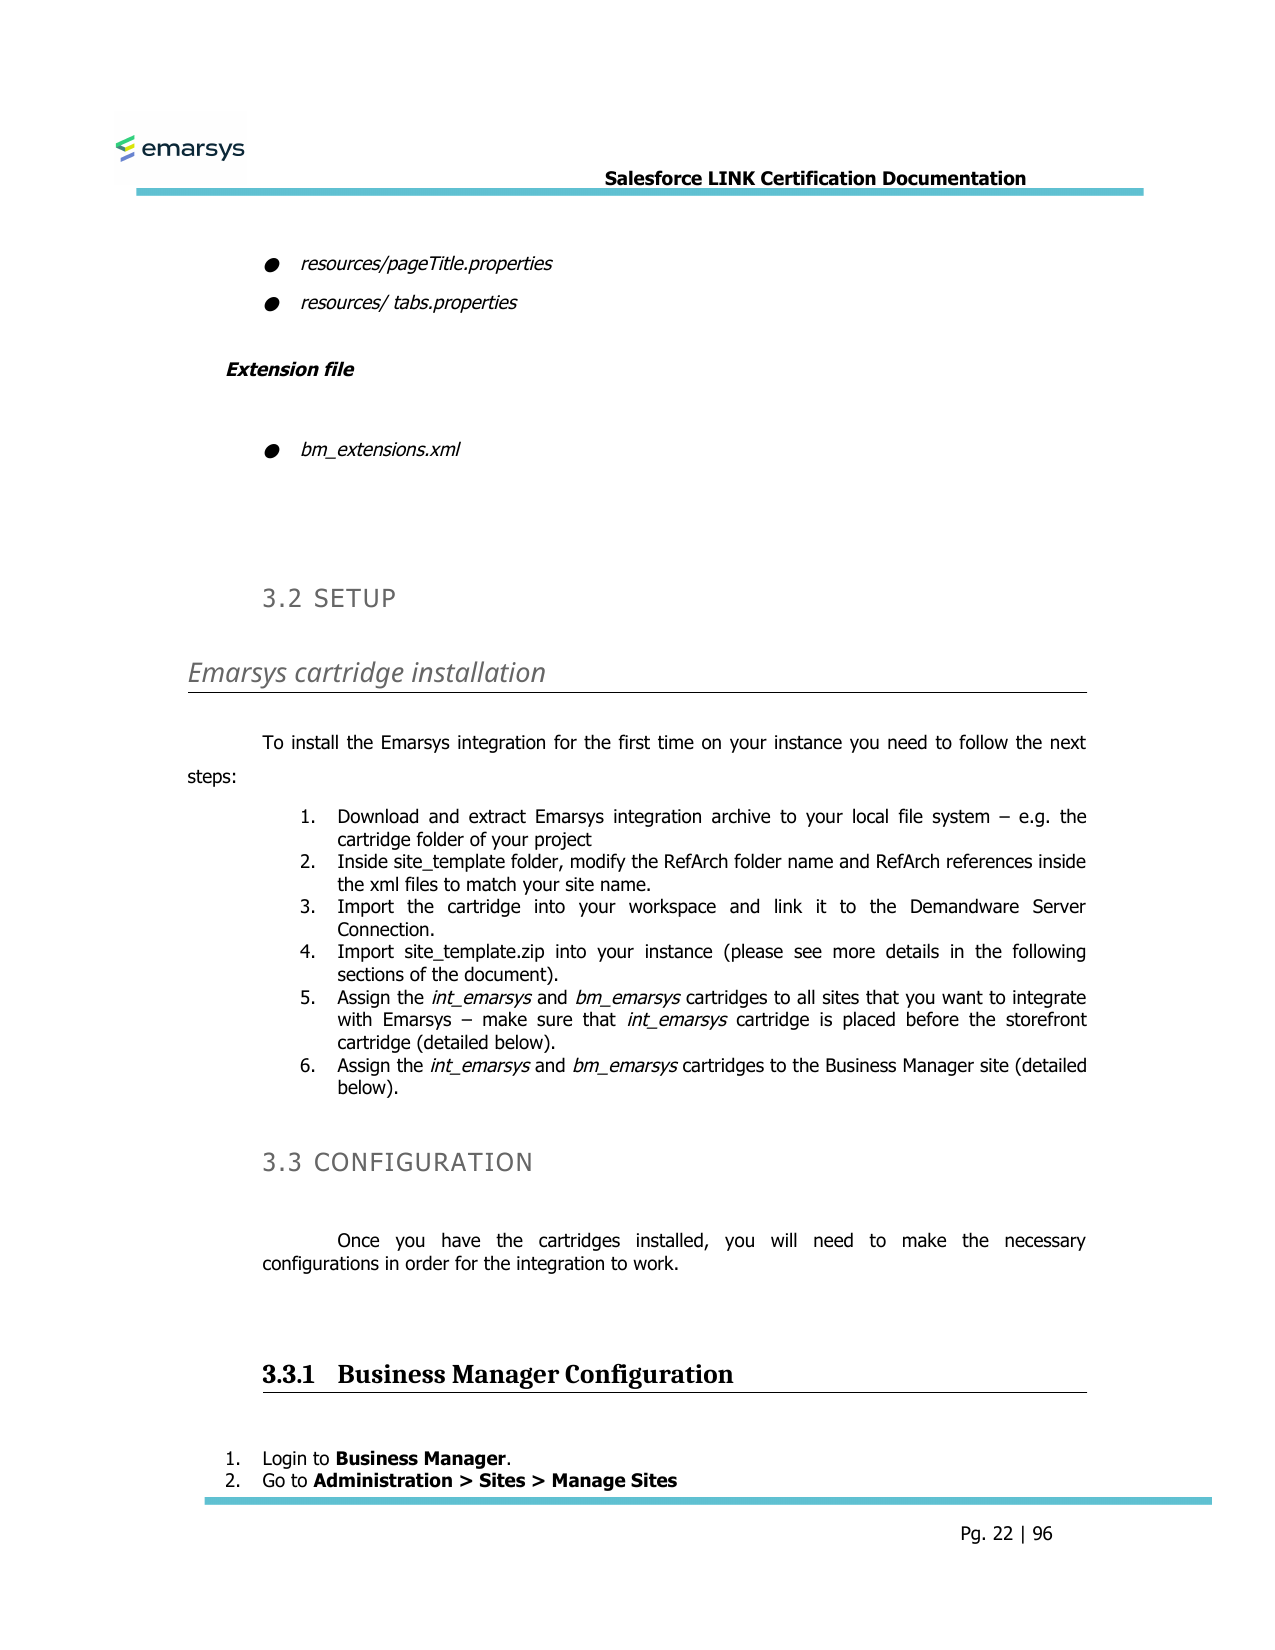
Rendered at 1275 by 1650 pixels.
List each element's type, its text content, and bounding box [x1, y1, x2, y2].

text Once you have the cartridges installed, you will need to make the necessary configurations in order for the integration to work. [262, 1229, 1087, 1274]
subtitle Emarsys cartridge installation [187, 653, 1087, 693]
subtitle Setup [262, 583, 1087, 613]
picture [204, 1497, 1212, 1505]
list Inside site_template folder, modify the RefArch folder name and RefArch references inside the xml files to match your site name. [300, 850, 1087, 895]
list Login to Business Manager. [225, 1446, 1087, 1469]
list Go to Administration > Sites > Manage Sites [225, 1469, 1087, 1492]
picture [113, 111, 247, 185]
list Download and extract Emarsys integration archive to your local file system – e.g. the cartridge folder of your project [300, 804, 1087, 850]
list Import site_template.zip into your instance (please see more details in the following sections of the document). [300, 940, 1087, 985]
subtitle Configuration [262, 1146, 1087, 1176]
list Assign the int_emarsys and bm_emarsys cartridges to the Business Manager site (detailed below). [300, 1053, 1087, 1098]
subtitle Business Manager Configuration [262, 1359, 1087, 1393]
list resources/ tabs.properties [262, 282, 1087, 320]
text Extension file [225, 357, 1087, 380]
list bm_extensions.xml [262, 429, 1087, 467]
list resources/pageTitle.properties [262, 243, 1087, 282]
text To install the Emarsys integration for the first time on your instance you need to follow the next steps: [187, 731, 1087, 787]
list Import the cartridge into your workspace and link it to the Demandware Server Connection. [300, 895, 1087, 940]
picture [136, 188, 1144, 196]
list Assign the int_emarsys and bm_emarsys cartridges to all sites that you want to integrate with Emarsys – make sure that int_emarsys cartridge is placed before the storefront cartridge (detailed below). [300, 985, 1087, 1053]
